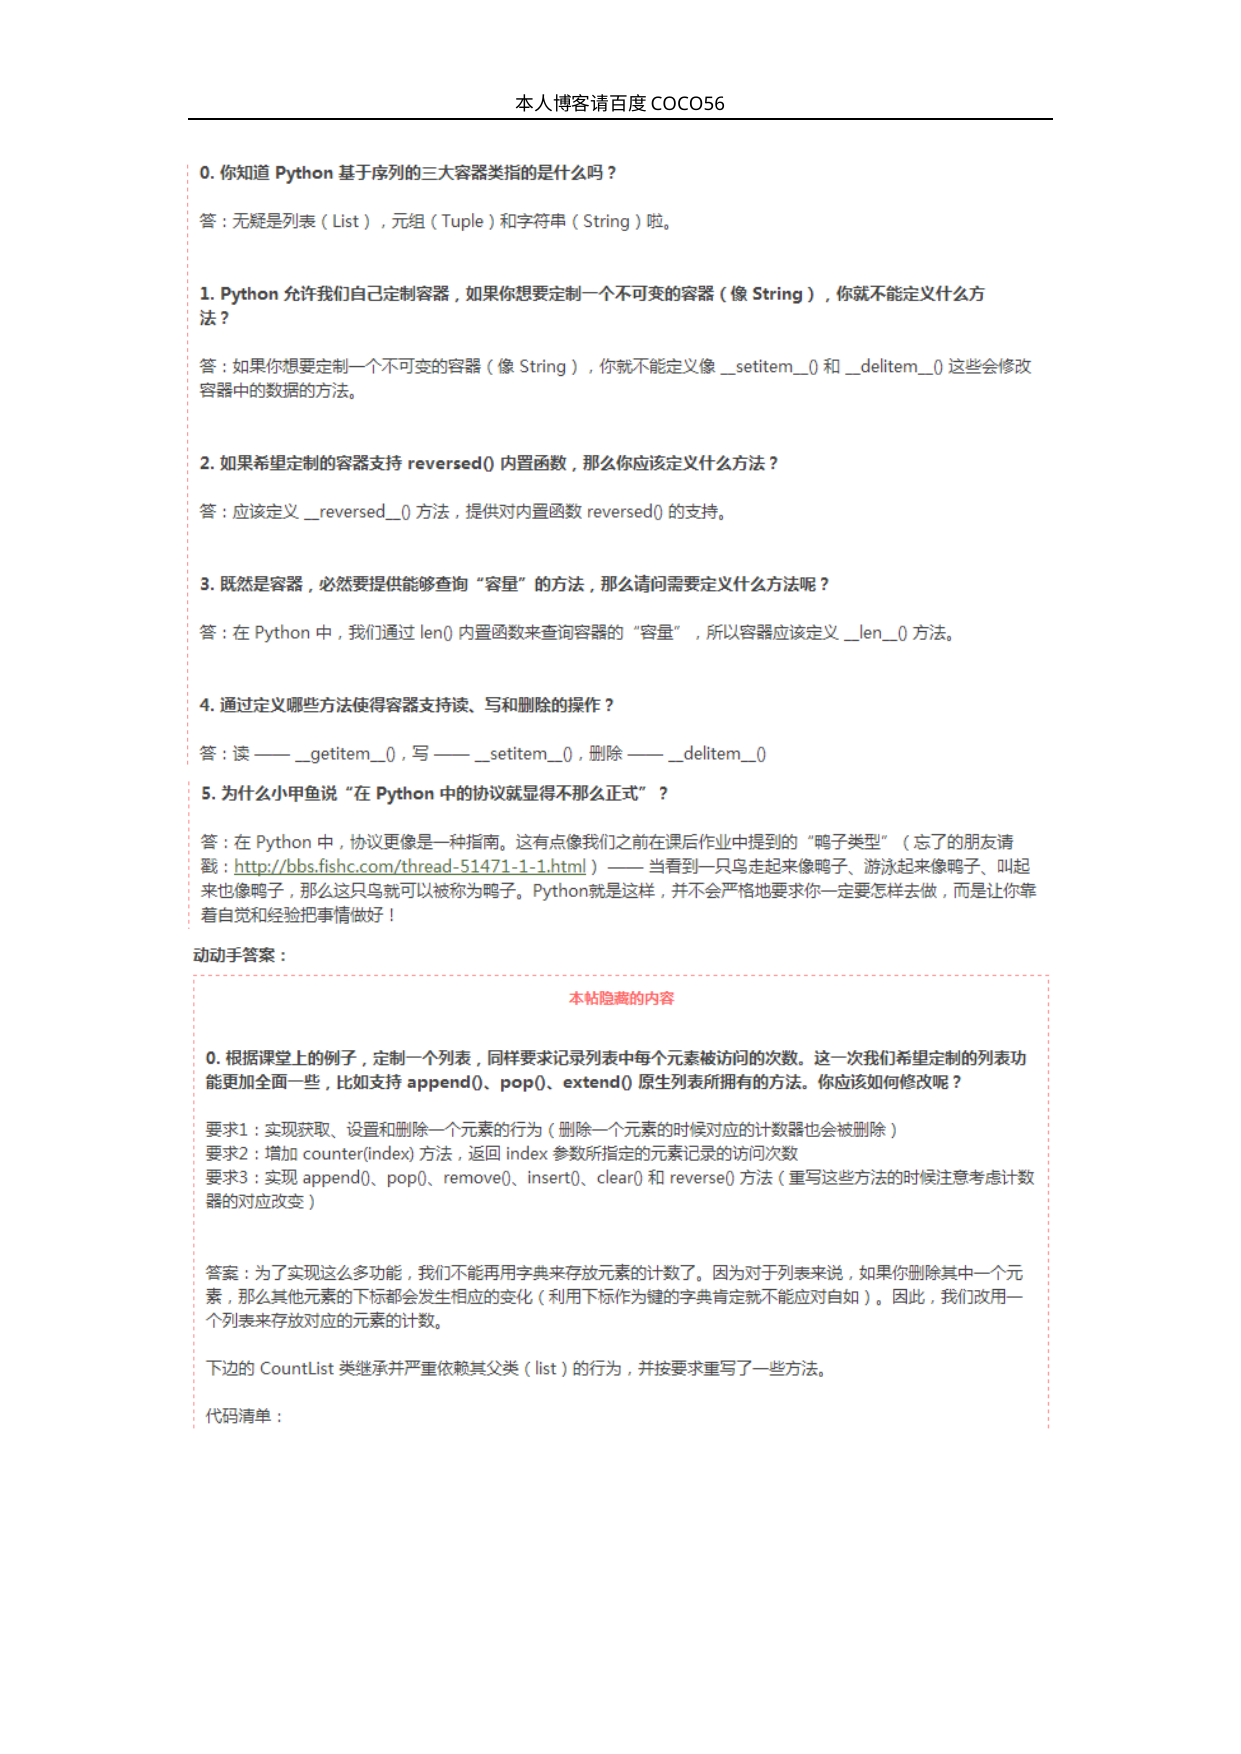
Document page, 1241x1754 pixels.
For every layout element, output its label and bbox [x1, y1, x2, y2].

picture [187, 941, 1053, 1431]
picture [187, 161, 1053, 766]
picture [187, 779, 1053, 929]
